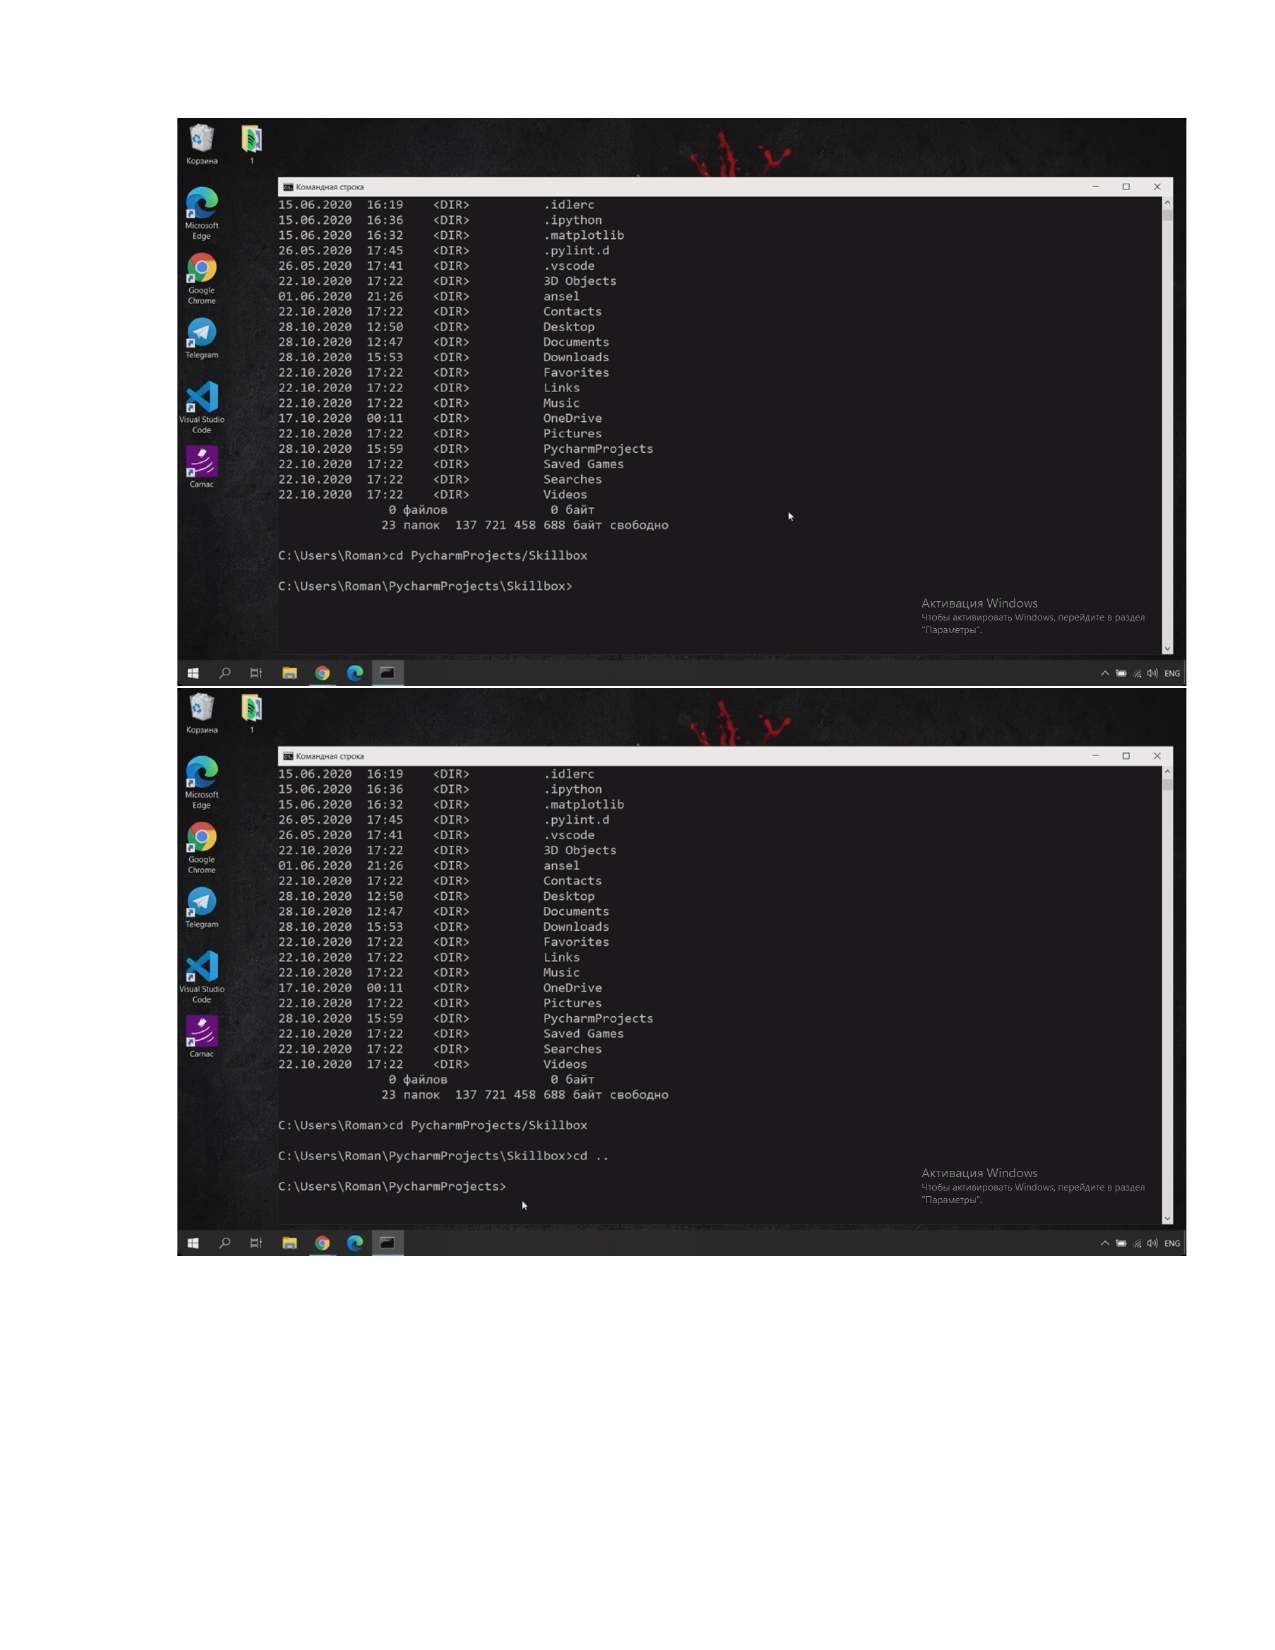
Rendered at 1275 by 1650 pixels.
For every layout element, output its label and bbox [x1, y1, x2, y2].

picture [177, 688, 1187, 1256]
picture [177, 118, 1187, 686]
